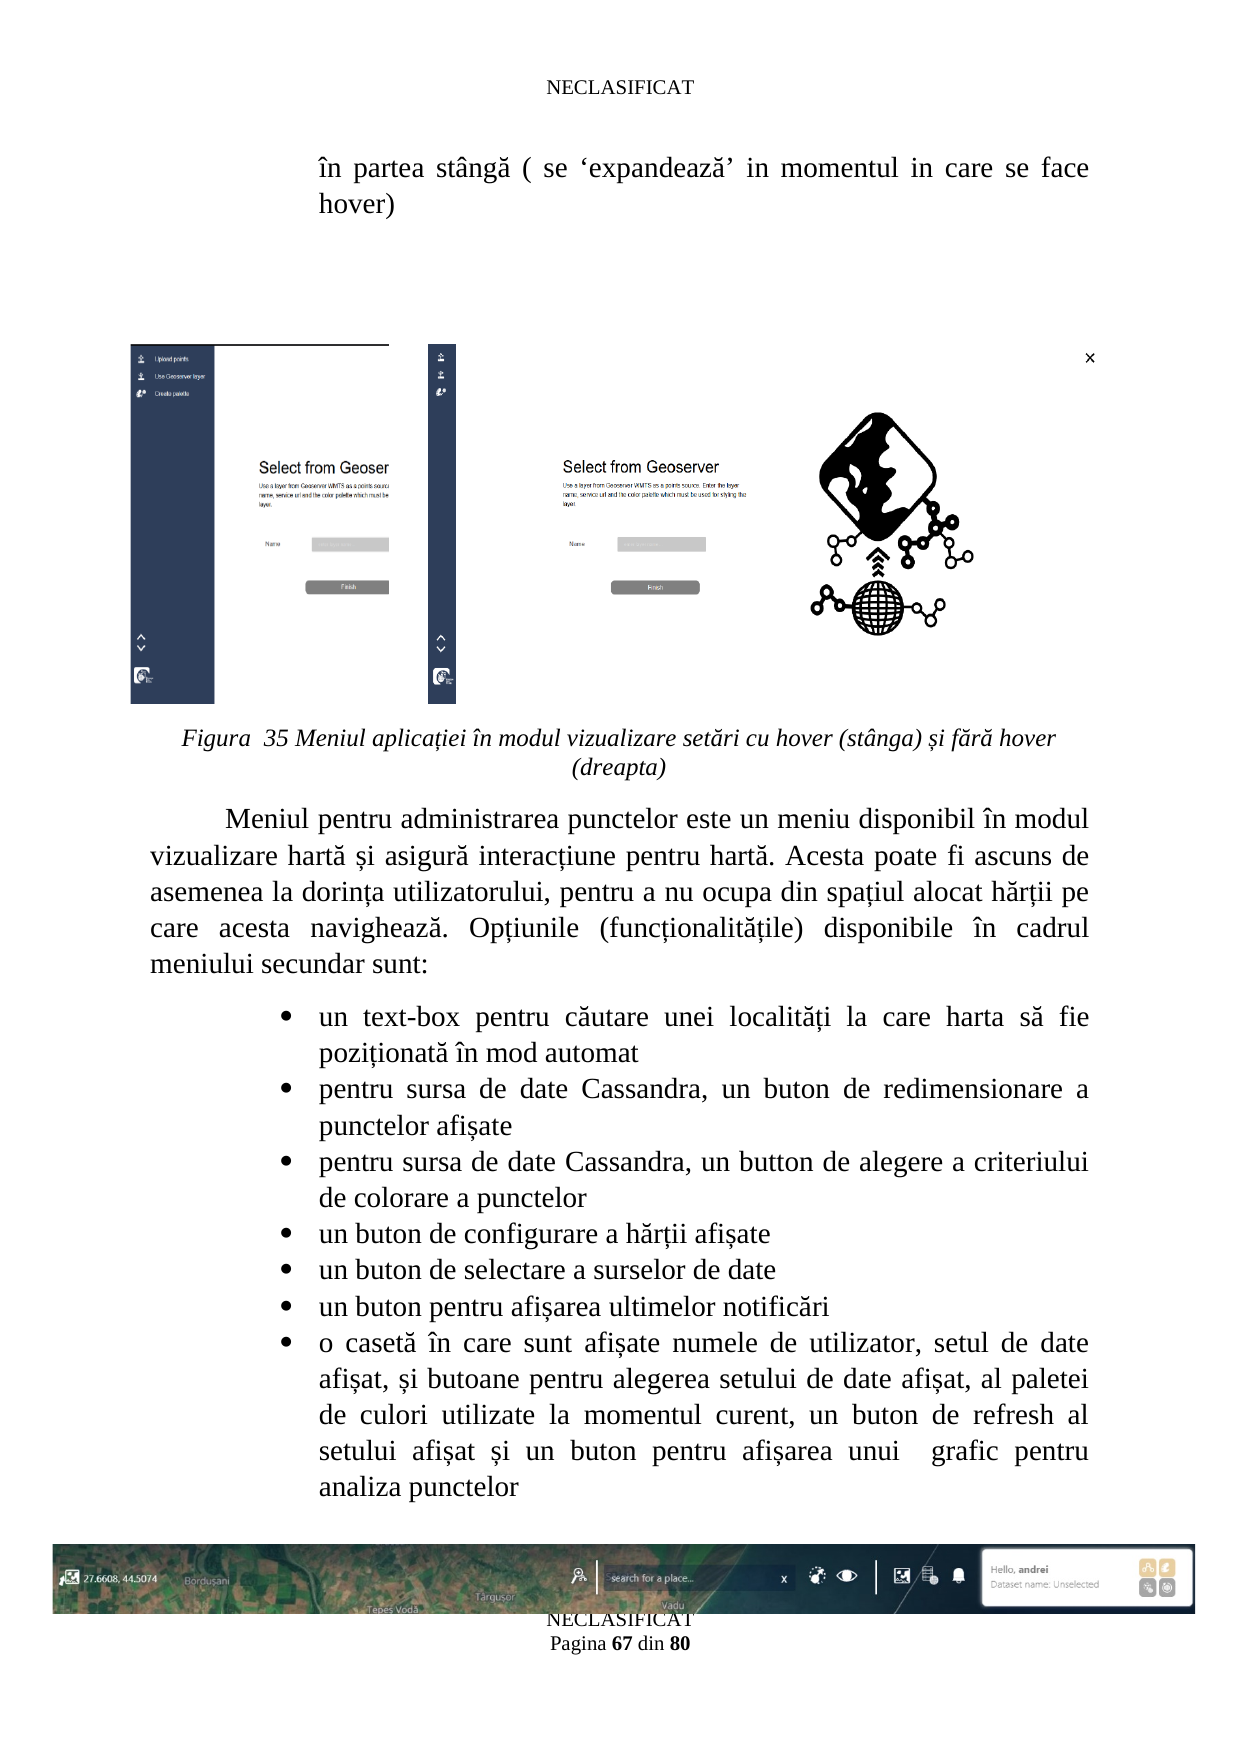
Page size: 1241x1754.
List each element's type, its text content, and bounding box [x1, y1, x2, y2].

picture [428, 344, 1107, 704]
text Meniul pentru administrarea punctelor este un meniu disponibil în modul vizualizare hartă și asigură interacțiune pentru hartă. Acesta poate fi ascuns de asemenea la dorința utilizatorului, pentru a nu ocupa din spațiul alocat hărții pe care acesta navighează. Opțiunile (funcționalitățile) disponibile în cadrul meniului secundar sunt: [150, 802, 1090, 980]
list un buton pentru afișarea ultimelor notificări [281, 1289, 1090, 1322]
list pentru sursa de date Cassandra, un buton de redimensionare a punctelor afișate [281, 1071, 1090, 1141]
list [281, 150, 1090, 220]
picture [130, 344, 389, 704]
list pentru sursa de date Cassandra, un button de alegere a criteriului de colorare a punctelor [281, 1144, 1090, 1213]
list un text-box pentru căutare unei localități la care harta să fie poziționată în mod automat [281, 999, 1090, 1069]
picture [52, 1544, 1195, 1614]
list un buton de configurare a hărții afișate [281, 1216, 1090, 1250]
list o casetă în care sunt afișate numele de utilizator, setul de date afișat, și butoane pentru alegerea setului de date afișat, al paletei de culori utilizate la momentul curent, un buton de refresh al setului afișat și un buton pentru afișarea unui grafic pentru analiza punctelor [281, 1325, 1090, 1503]
list un buton de selectare a surselor de date [281, 1252, 1090, 1286]
